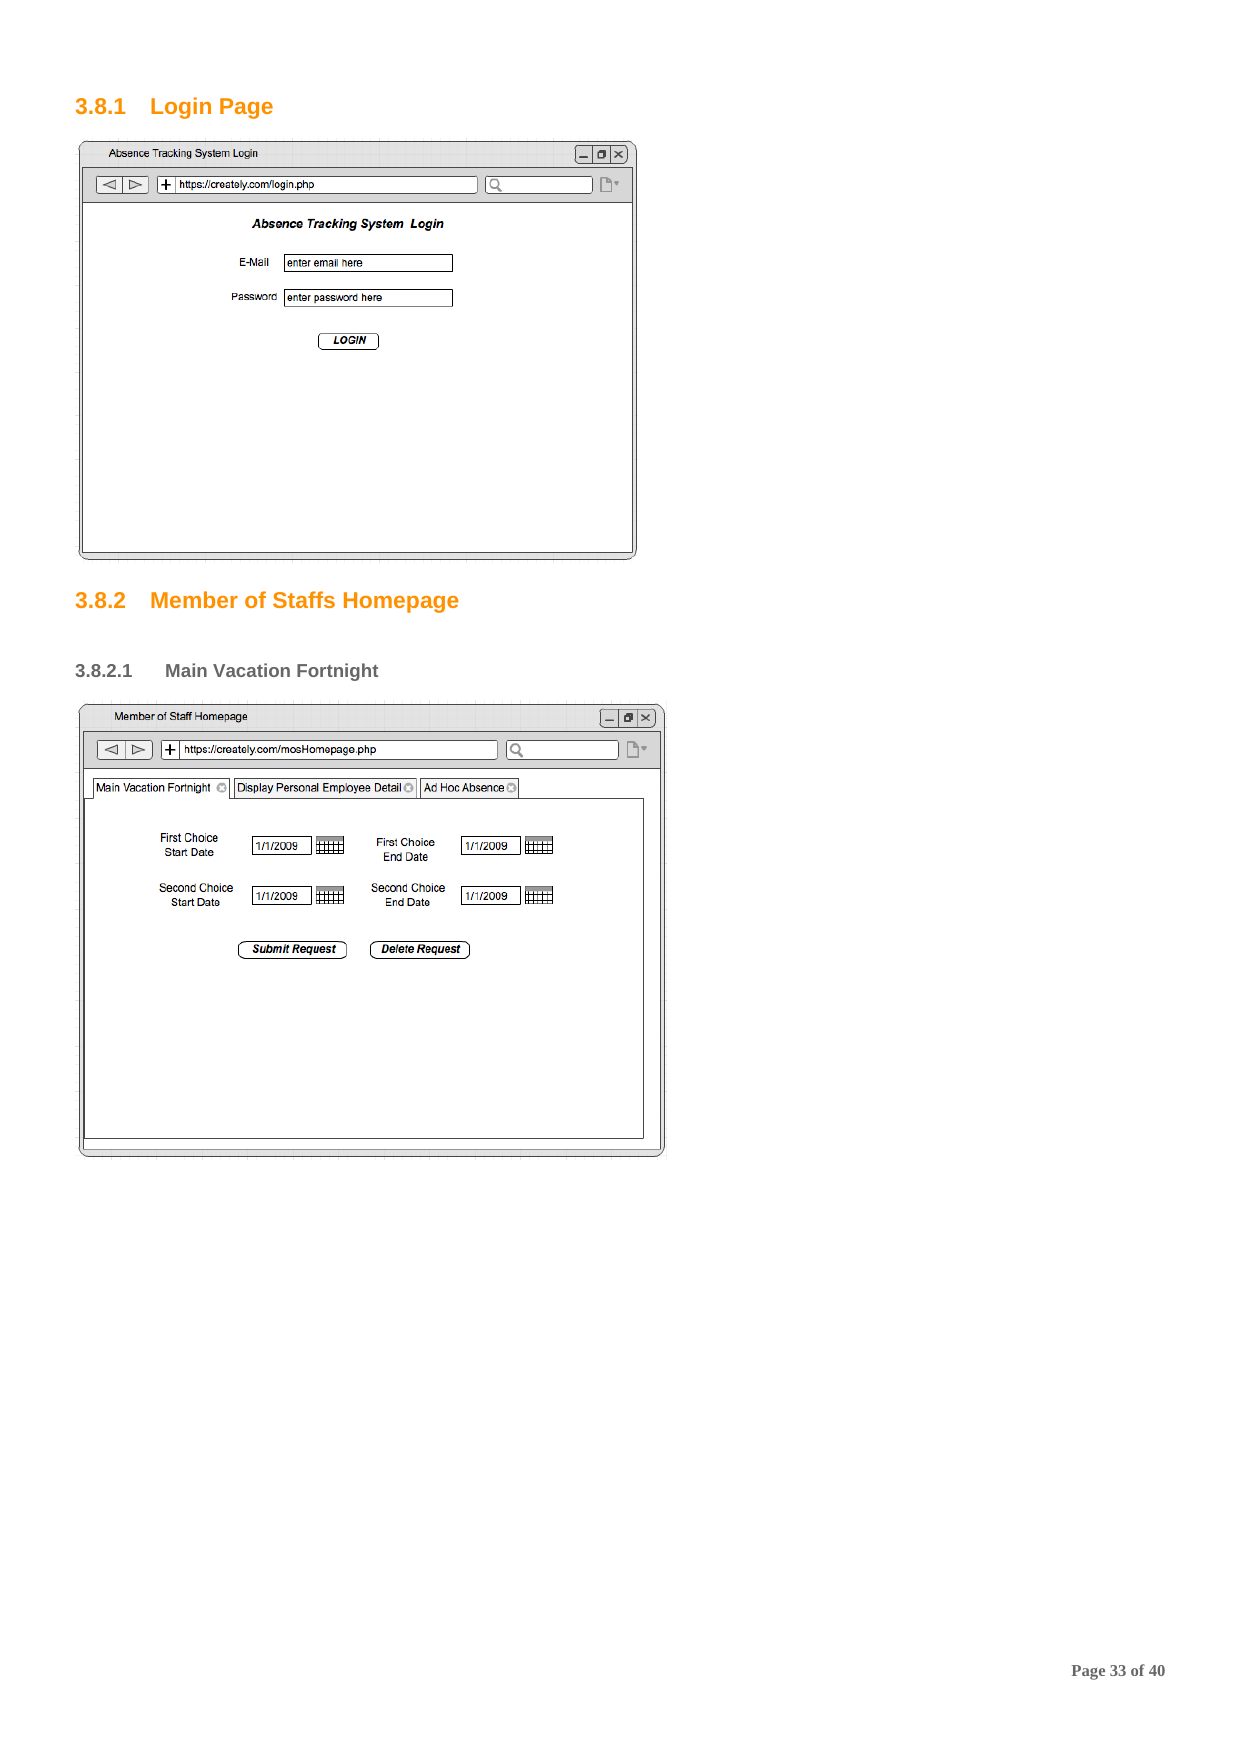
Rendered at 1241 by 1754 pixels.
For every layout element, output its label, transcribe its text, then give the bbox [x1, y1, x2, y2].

subtitle Member of Staffs Homepage [75, 587, 1165, 614]
picture [75, 700, 668, 1160]
subtitle Login Page [75, 93, 1165, 119]
picture [75, 138, 638, 563]
subtitle Main Vacation Fortnight [75, 659, 1165, 681]
